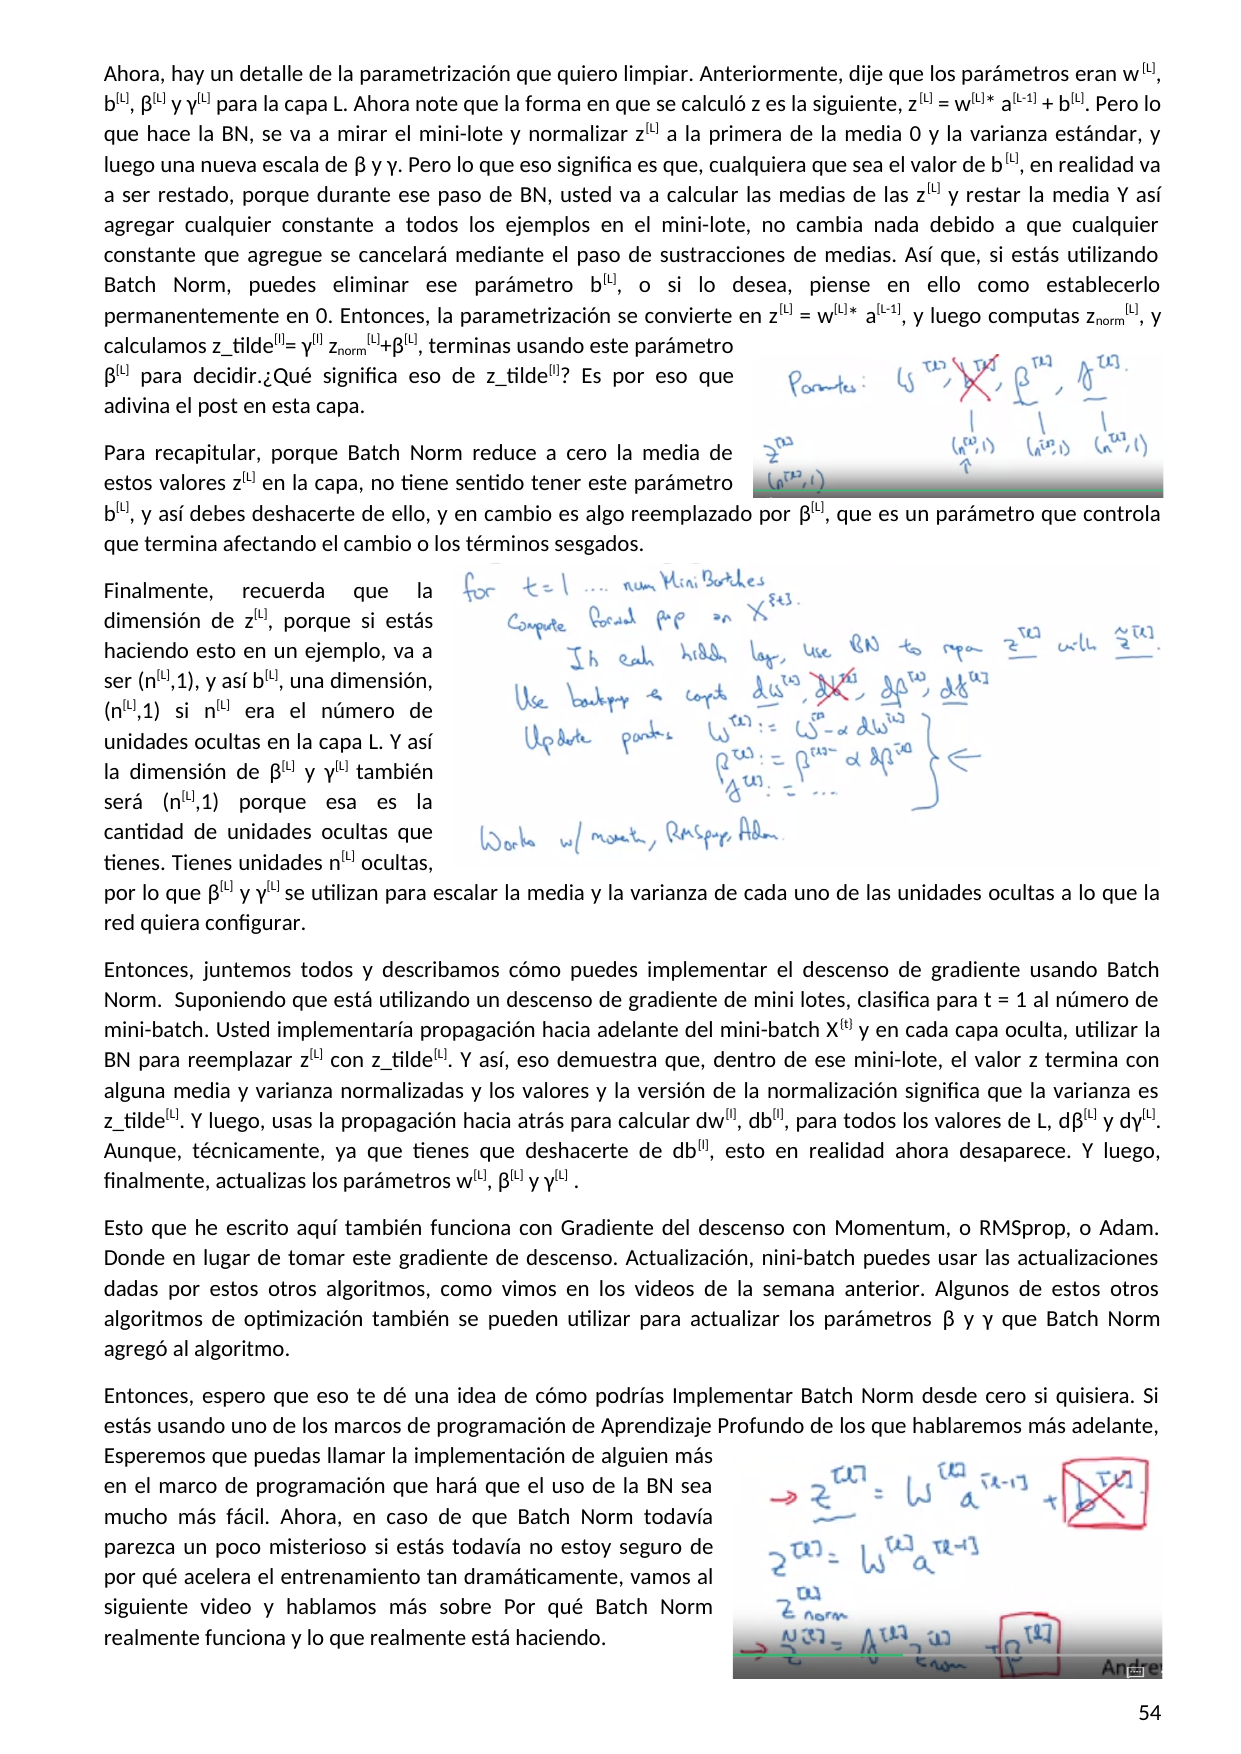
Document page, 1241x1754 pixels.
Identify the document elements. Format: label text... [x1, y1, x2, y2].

picture [732, 1455, 1163, 1679]
text Esto que he escrito aquí también funciona con Gradiente del descenso con Momentum, o RMSprop, o Adam. Donde en lugar de tomar este gradiente de descenso. Actualización, nini-batch puedes usar las actualizaciones dadas por estos otros algoritmos, como vimos en los videos de la semana anterior. Algunos de estos otros algoritmos de optimización también se pueden utilizar para actualizar los parámetros β y γ que Batch Norm agregó al algoritmo. [103, 1213, 1161, 1362]
text Para recapitular, porque Batch Norm reduce a cero la media de estos valores z[L] en la capa, no tiene sentido tener este parámetro b[L], y así debes deshacerte de ello, y en cambio es algo reemplazado por β[L], que es un parámetro que controla que termina afectando el cambio o los términos sesgados. [103, 438, 1161, 557]
text Entonces, juntemos todos y describamos cómo puedes implementar el descenso de gradiente usando Batch Norm. Suponiendo que está utilizando un descenso de gradiente de mini lotes, clasifica para t = 1 al número de mini-batch. Usted implementaría propagación hacia adelante del mini-batch X{t} y en cada capa oculta, utilizar la BN para reemplazar z[L] con z_tilde[L]. Y así, eso demuestra que, dentro de ese mini-lote, el valor z termina con alguna media y varianza normalizadas y los valores y la versión de la normalización significa que la varianza es z_tilde[L]. Y luego, usas la propagación hacia atrás para calcular dw[l], db[l], para todos los valores de L, dβ[L] y dγ[L]. Aunque, técnicamente, ya que tienes que deshacerte de db[l], esto en realidad ahora desaparece. Y luego, finalmente, actualizas los parámetros w[L], β[L] y γ[L] . [103, 955, 1161, 1194]
picture [452, 563, 1162, 866]
picture [753, 354, 1164, 498]
text Ahora, hay un detalle de la parametrización que quiero limpiar. Anteriormente, dije que los parámetros eran w[L], b[L], β[L] y γ[L] para la capa L. Ahora note que la forma en que se calculó z es la siguiente, z[L] = w[L]* a[L-1] + b[L]. Pero lo que hace la BN, se va a mirar el mini-lote y normalizar z[L] a la primera de la media 0 y la varianza estándar, y luego una nueva escala de β y γ. Pero lo que eso significa es que, cualquiera que sea el valor de b[L], en realidad va a ser restado, porque durante ese paso de BN, usted va a calcular las medias de las z[L] y restar la media Y así agregar cualquier constante a todos los ejemplos en el mini-lote, no cambia nada debido a que cualquier constante que agregue se cancelará mediante el paso de sustracciones de medias. Así que, si estás utilizando Batch Norm, puedes eliminar ese parámetro b[L], o si lo desea, piense en ello como establecerlo permanentemente en 0. Entonces, la parametrización se convierte en z[L] = w[L]* a[L-1], y luego computas znorm[L], y calculamos z_tilde[l]= γ[l] znorm[L]+β[L], terminas usando este parámetro β[L] para decidir.¿Qué significa eso de z_tilde[l]? Es por eso que adivina el post en esta capa. [103, 59, 1161, 419]
